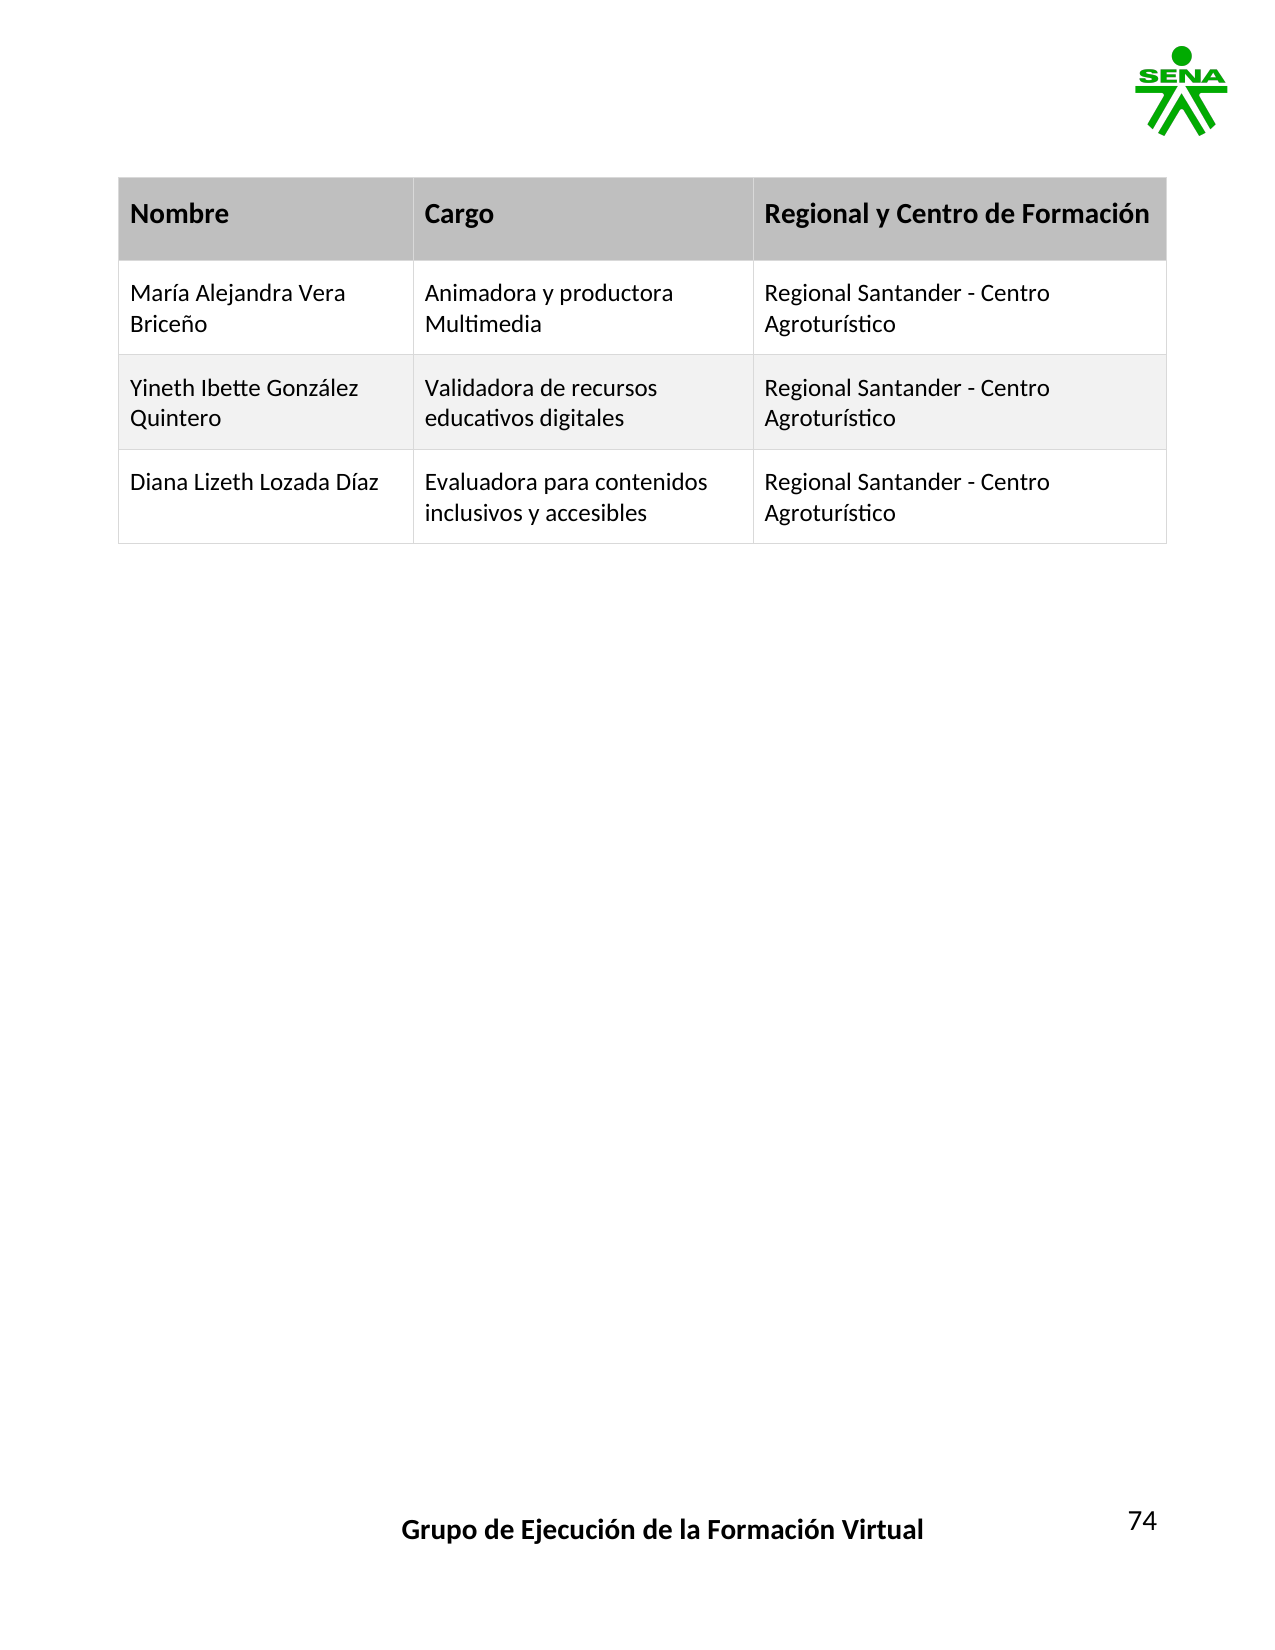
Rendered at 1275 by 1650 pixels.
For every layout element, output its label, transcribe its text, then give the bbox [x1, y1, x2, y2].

table_cell Regional Santander - Centro Agroturístico [754, 261, 1166, 354]
table_cell Diana Lizeth Lozada Díaz [119, 450, 413, 543]
table_header Nombre [119, 178, 413, 260]
table_cell María Alejandra Vera Briceño [119, 261, 413, 354]
table_cell Regional Santander - Centro Agroturístico [754, 450, 1166, 543]
table_cell Evaluadora para contenidos inclusivos y accesibles [414, 450, 753, 543]
table_header Regional y Centro de Formación [754, 178, 1166, 260]
picture [1135, 46, 1228, 136]
table_header Cargo [414, 178, 753, 260]
table_cell Animadora y productora Multimedia [414, 261, 753, 354]
table_cell Yineth Ibette González Quintero [119, 355, 413, 449]
table_cell Validadora de recursos educativos digitales [414, 355, 753, 449]
table_cell Regional Santander - Centro Agroturístico [754, 355, 1166, 449]
